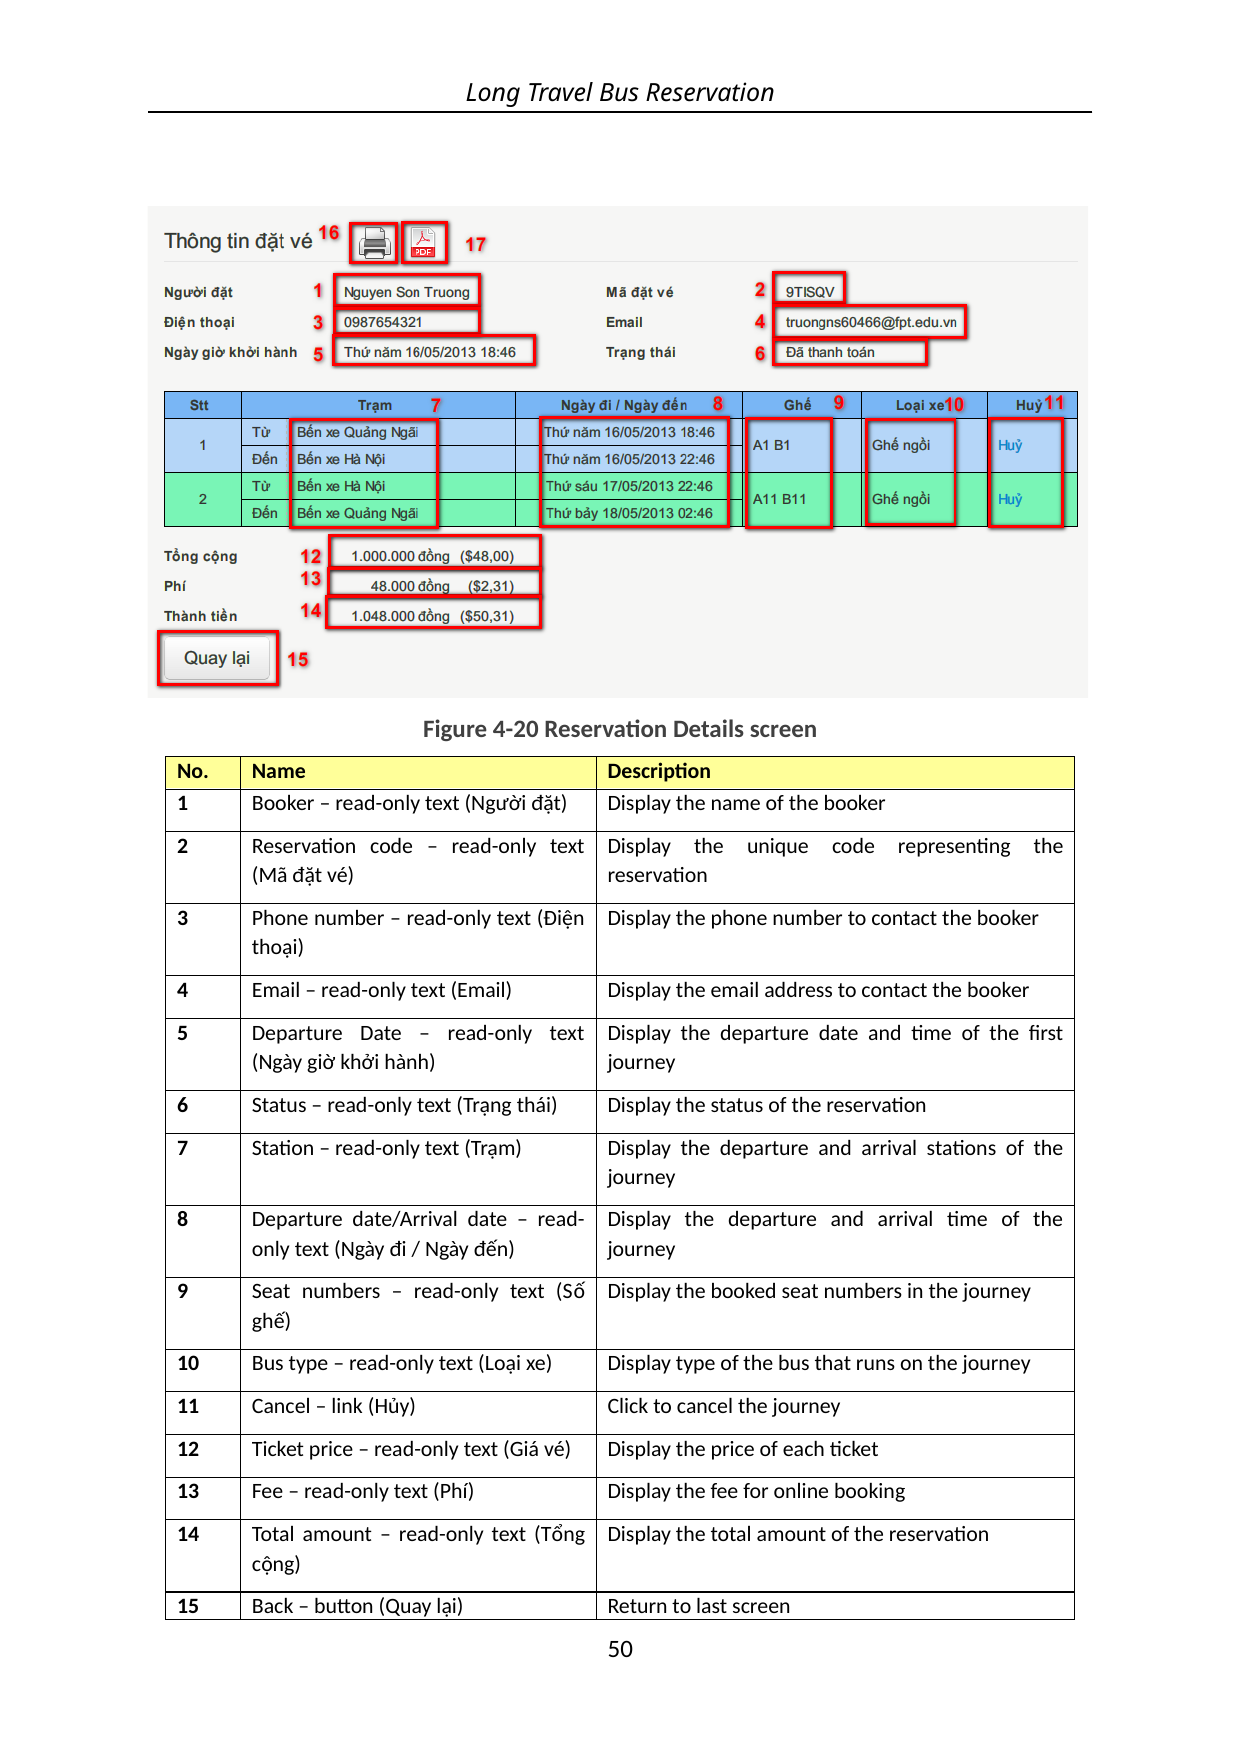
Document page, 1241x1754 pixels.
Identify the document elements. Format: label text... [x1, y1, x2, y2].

table_header No. [166, 757, 240, 788]
table_cell Total amount – read-only text (Tổng cộng) [241, 1520, 596, 1591]
table_cell Click to cancel the journey [597, 1392, 1074, 1434]
table_cell Display the booked seat numbers in the journey [597, 1278, 1074, 1348]
table_cell Display the email address to contact the booker [597, 976, 1074, 1018]
table_cell 9 [166, 1278, 240, 1348]
table_cell 3 [166, 904, 240, 975]
table_cell 7 [166, 1134, 240, 1204]
table_cell 10 [166, 1350, 240, 1391]
table_cell 8 [166, 1206, 240, 1277]
table_cell 1 [166, 790, 240, 831]
table_cell 14 [166, 1520, 240, 1591]
table_cell Display the departure and arrival time of the journey [597, 1206, 1074, 1277]
table_cell 2 [166, 832, 240, 903]
table_cell Display the total amount of the reservation [597, 1520, 1074, 1591]
table_cell Display type of the bus that runs on the journey [597, 1350, 1074, 1391]
table_cell Departure Date – read-only text (Ngày giờ khởi hành) [241, 1019, 596, 1090]
table_cell 12 [166, 1435, 240, 1477]
table_cell Departure date/Arrival date – read-only text (Ngày đi / Ngày đến) [241, 1206, 596, 1277]
table_cell Cancel – link (Hủy) [241, 1392, 596, 1434]
table_cell Back – button (Quay lại) [241, 1593, 596, 1619]
table_cell Display the fee for online booking [597, 1478, 1074, 1519]
table_cell Display the phone number to contact the booker [597, 904, 1074, 975]
table_cell Booker – read-only text (Người đặt) [241, 790, 596, 831]
table_cell Fee – read-only text (Phí) [241, 1478, 596, 1519]
table_cell 6 [166, 1091, 240, 1133]
table_cell Display the name of the booker [597, 790, 1074, 831]
table_cell Status – read-only text (Trạng thái) [241, 1091, 596, 1133]
table_cell Display the departure and arrival stations of the journey [597, 1134, 1074, 1204]
table_cell Phone number – read-only text (Điện thoại) [241, 904, 596, 975]
table_cell 4 [166, 976, 240, 1018]
table_cell Display the unique code representing the reservation [597, 832, 1074, 903]
table_cell Display the status of the reservation [597, 1091, 1074, 1133]
table_cell 13 [166, 1478, 240, 1519]
table_cell 11 [166, 1392, 240, 1434]
picture [147, 206, 1089, 698]
table_cell Bus type – read-only text (Loại xe) [241, 1350, 596, 1391]
table_cell Station – read-only text (Trạm) [241, 1134, 596, 1204]
table_cell Display the price of each ticket [597, 1435, 1074, 1477]
table_cell Return to last screen [597, 1593, 1074, 1619]
table_header Description [597, 757, 1074, 788]
table_cell 5 [166, 1019, 240, 1090]
table_cell Ticket price – read-only text (Giá vé) [241, 1435, 596, 1477]
table_cell Display the departure date and time of the first journey [597, 1019, 1074, 1090]
table_cell Seat numbers – read-only text (Số ghế) [241, 1278, 596, 1348]
table_cell Email – read-only text (Email) [241, 976, 596, 1018]
table_header Name [241, 757, 596, 788]
table_cell 15 [166, 1593, 240, 1619]
table_cell Reservation code – read-only text (Mã đặt vé) [241, 832, 596, 903]
